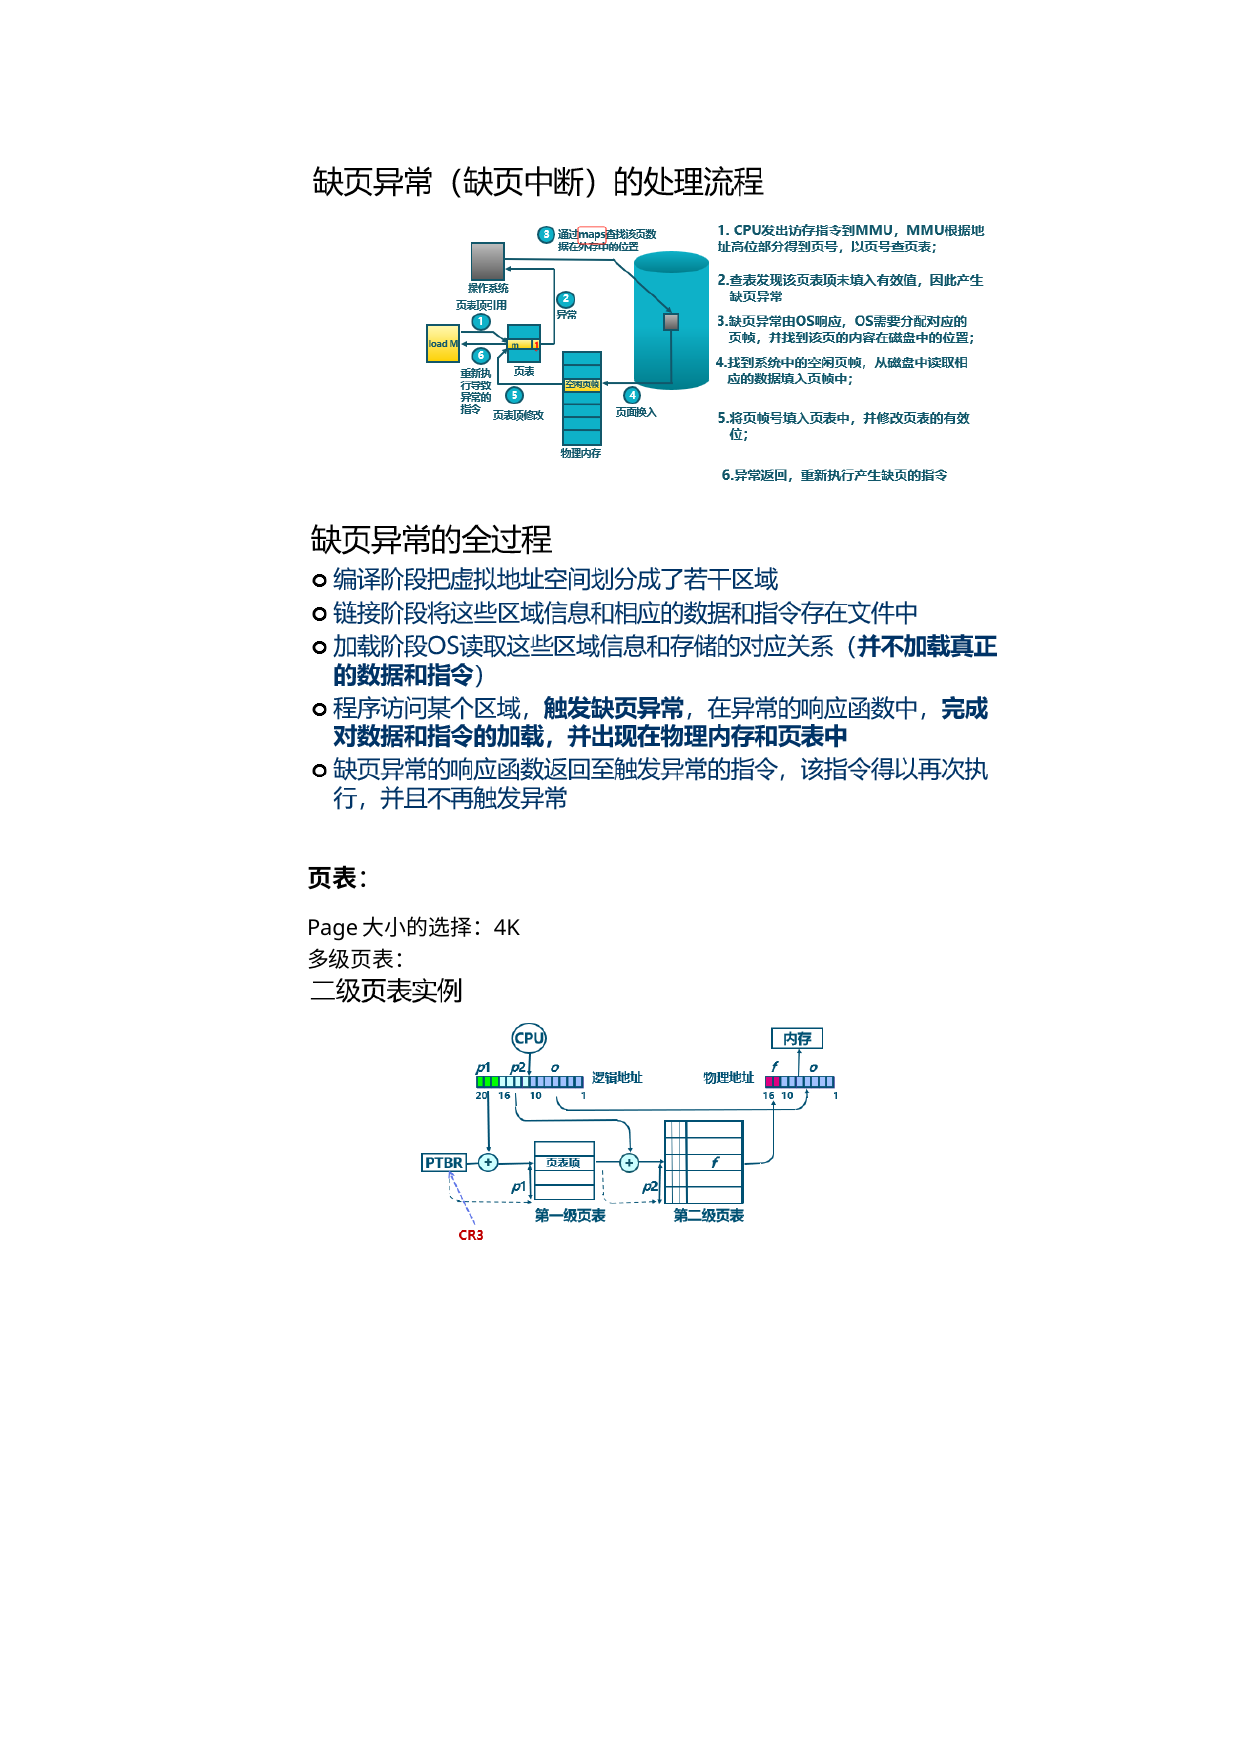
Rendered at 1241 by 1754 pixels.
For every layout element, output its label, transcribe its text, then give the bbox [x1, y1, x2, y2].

picture [306, 974, 872, 1253]
list 页表： [307, 844, 1053, 909]
list 多级页表： [307, 942, 1053, 974]
picture [306, 519, 1008, 817]
list Page大小的选择：4K [307, 909, 1053, 942]
picture [306, 162, 1008, 492]
